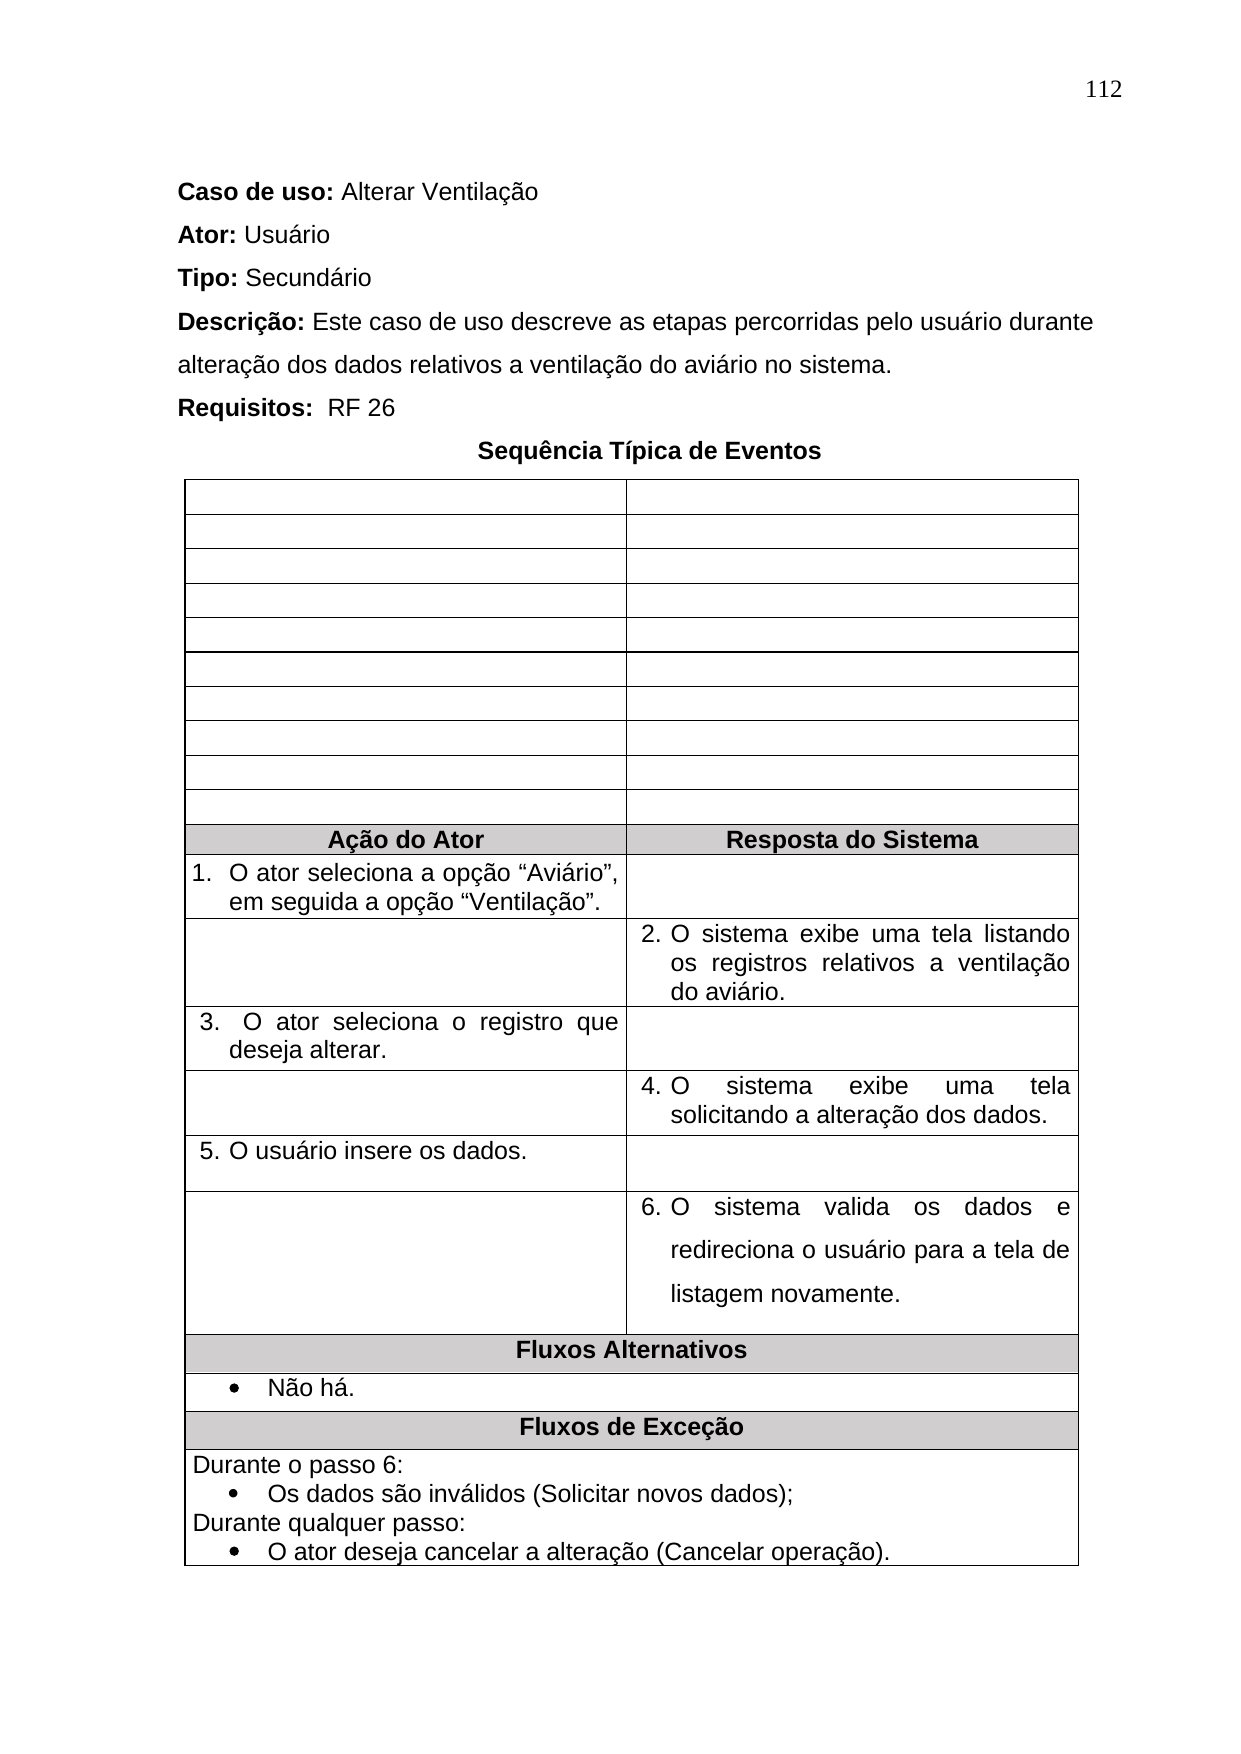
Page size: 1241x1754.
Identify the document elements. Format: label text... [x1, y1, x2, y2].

table_cell [186, 1192, 626, 1334]
table_cell [186, 515, 626, 548]
text Requisitos: RF 26 [177, 393, 1122, 422]
table_cell [186, 1071, 626, 1135]
table_cell [627, 687, 1078, 720]
table_cell Fluxos Alternativos [186, 1335, 1078, 1372]
table_cell [186, 549, 626, 582]
table_cell [627, 790, 1078, 824]
table_cell [186, 721, 626, 755]
table_cell O sistema valida os dados e redireciona o usuário para a tela de listagem novamente. [627, 1192, 1078, 1334]
table_cell [627, 515, 1078, 548]
table_cell [186, 687, 626, 720]
table_cell Fluxos de Exceção [186, 1412, 1078, 1449]
table_cell Não há. [186, 1374, 1078, 1411]
text Ator: Usuário [177, 220, 1122, 249]
table_cell Resposta do Sistema [627, 825, 1078, 854]
table_cell O sistema exibe uma tela solicitando a alteração dos dados. [627, 1071, 1078, 1135]
table_header [627, 480, 1078, 513]
table_cell [186, 653, 626, 686]
table_cell [627, 1136, 1078, 1191]
table_cell [186, 790, 626, 824]
table_cell [627, 756, 1078, 789]
table_cell Ação do Ator [186, 825, 626, 854]
text Caso de uso: Alterar Ventilação [177, 177, 1122, 206]
table_cell O usuário insere os dados. [186, 1136, 626, 1191]
table_cell Durante o passo 6: Os dados são inválidos (Solicitar novos dados); Durante qualquer passo: O ator deseja cancelar a alteração (Cancelar operação). [186, 1450, 1078, 1565]
table_cell O ator seleciona o registro que deseja alterar. [186, 1007, 626, 1070]
table_header [186, 480, 626, 513]
table_cell [627, 549, 1078, 582]
table_cell [186, 584, 626, 617]
table_cell [627, 653, 1078, 686]
table_cell [186, 756, 626, 789]
table_cell [186, 618, 626, 651]
text Descrição: Este caso de uso descreve as etapas percorridas pelo usuário durante alteração dos dados relativos a ventilação do aviário no sistema. [177, 307, 1122, 378]
table_cell [627, 721, 1078, 755]
table_cell [186, 919, 626, 1006]
table_cell [627, 1007, 1078, 1070]
table_cell [627, 584, 1078, 617]
table_cell [627, 618, 1078, 651]
table_cell [627, 855, 1078, 918]
text Tipo: Secundário [177, 263, 1122, 292]
text Sequência Típica de Eventos [177, 436, 1122, 465]
table_cell O sistema exibe uma tela listando os registros relativos a ventilação do aviário. [627, 919, 1078, 1006]
table_cell O ator seleciona a opção “Aviário”, em seguida a opção “Ventilação”. [186, 855, 626, 918]
